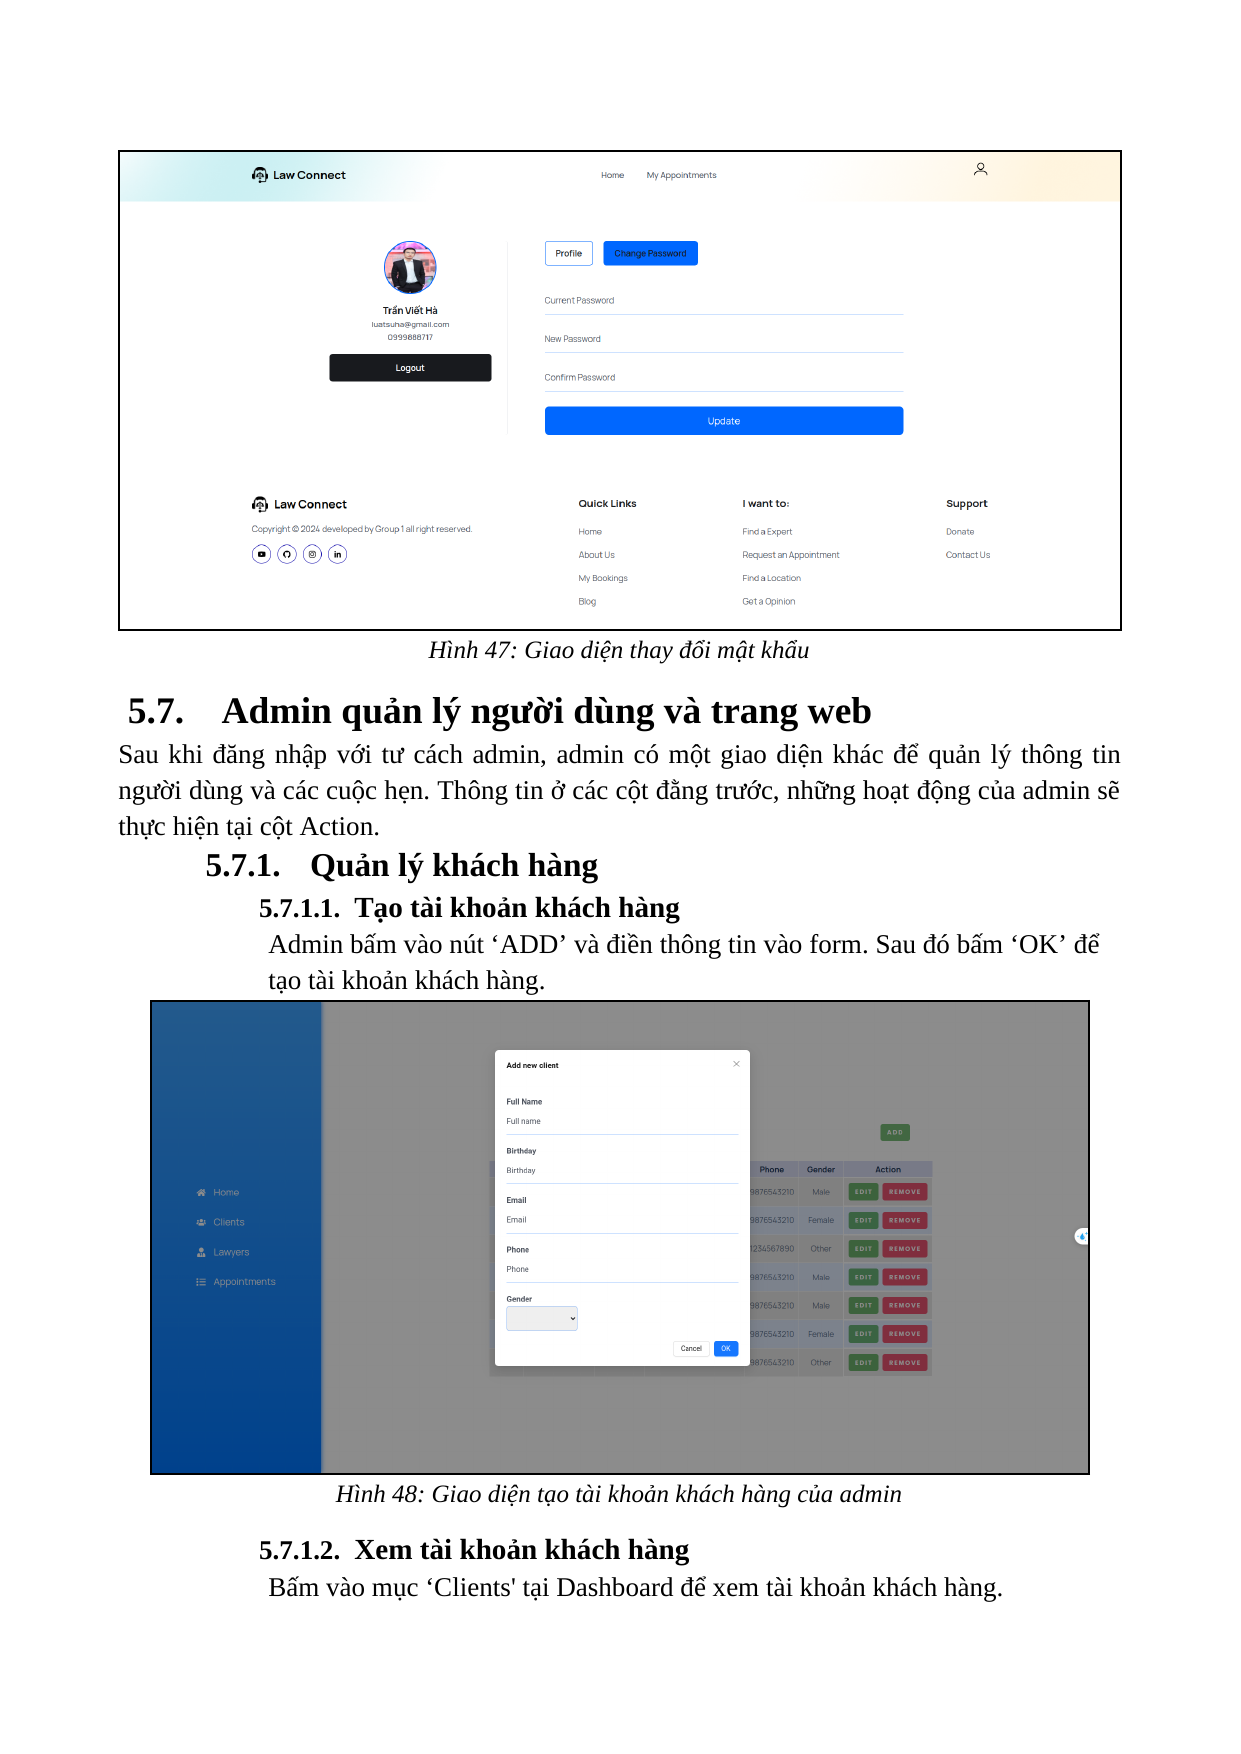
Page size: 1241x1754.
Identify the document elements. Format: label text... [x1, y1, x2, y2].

subtitle Admin quản lý người dùng và trang web [184, 689, 1122, 732]
text Hình 47: Giao diện thay đổi mật khẩu [118, 635, 1122, 664]
subtitle Xem tài khoản khách hàng [340, 1532, 1122, 1566]
text Admin bấm vào nút ‘ADD’ và điền thông tin vào form. Sau đó bấm ‘OK’ để tạo tài khoản khách hàng. [268, 928, 1122, 995]
text Sau khi đăng nhập với tư cách admin, admin có một giao diện khác để quản lý thông tin người dùng và các cuộc hẹn. Thông tin ở các cột đằng trước, những hoạt động của admin sẽ thực hiện tại cột Action. [118, 738, 1122, 841]
subtitle Tạo tài khoản khách hàng [340, 890, 1122, 923]
text Hình 48: Giao diện tạo tài khoản khách hàng của admin [118, 1479, 1122, 1507]
picture [152, 1002, 1088, 1473]
picture [120, 152, 1120, 629]
text Bấm vào mục ‘Clients' tại Dashboard để xem tài khoản khách hàng. [118, 1571, 1122, 1602]
subtitle Quản lý khách hàng [280, 846, 1122, 884]
